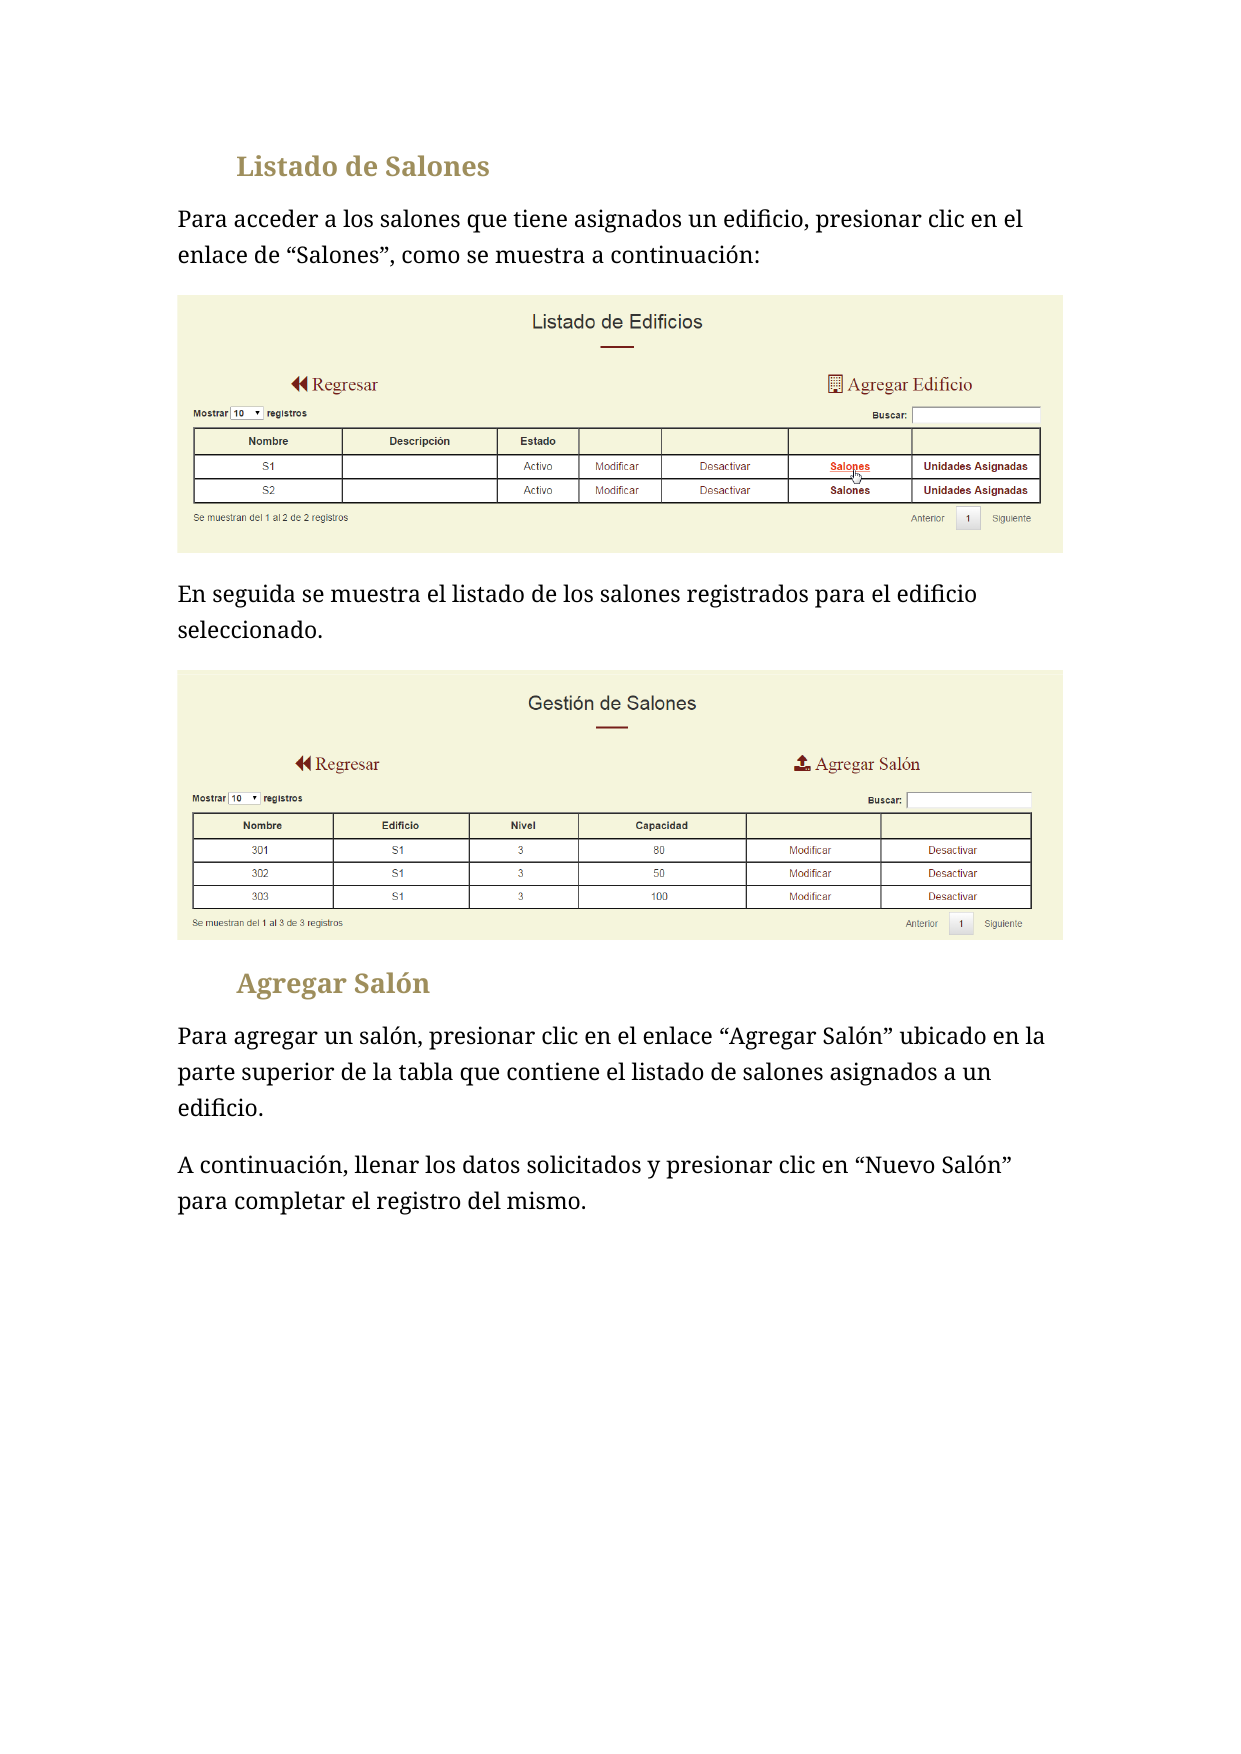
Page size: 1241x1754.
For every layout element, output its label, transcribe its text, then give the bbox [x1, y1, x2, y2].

text A continuación, llenar los datos solicitados y presionar clic en “Nuevo Salón” para completar el registro del mismo. [177, 1149, 1063, 1216]
subtitle Agregar Salón [177, 965, 1063, 1002]
text Para agregar un salón, presionar clic en el enlace “Agregar Salón” ubicado en la parte superior de la tabla que contiene el listado de salones asignados a un edificio. [177, 1020, 1063, 1123]
picture [177, 295, 1063, 553]
picture [177, 670, 1063, 940]
subtitle Listado de Salones [177, 148, 1063, 184]
text En seguida se muestra el listado de los salones registrados para el edificio seleccionado. [177, 578, 1063, 645]
text Para acceder a los salones que tiene asignados un edificio, presionar clic en el enlace de “Salones”, como se muestra a continuación: [177, 203, 1063, 270]
